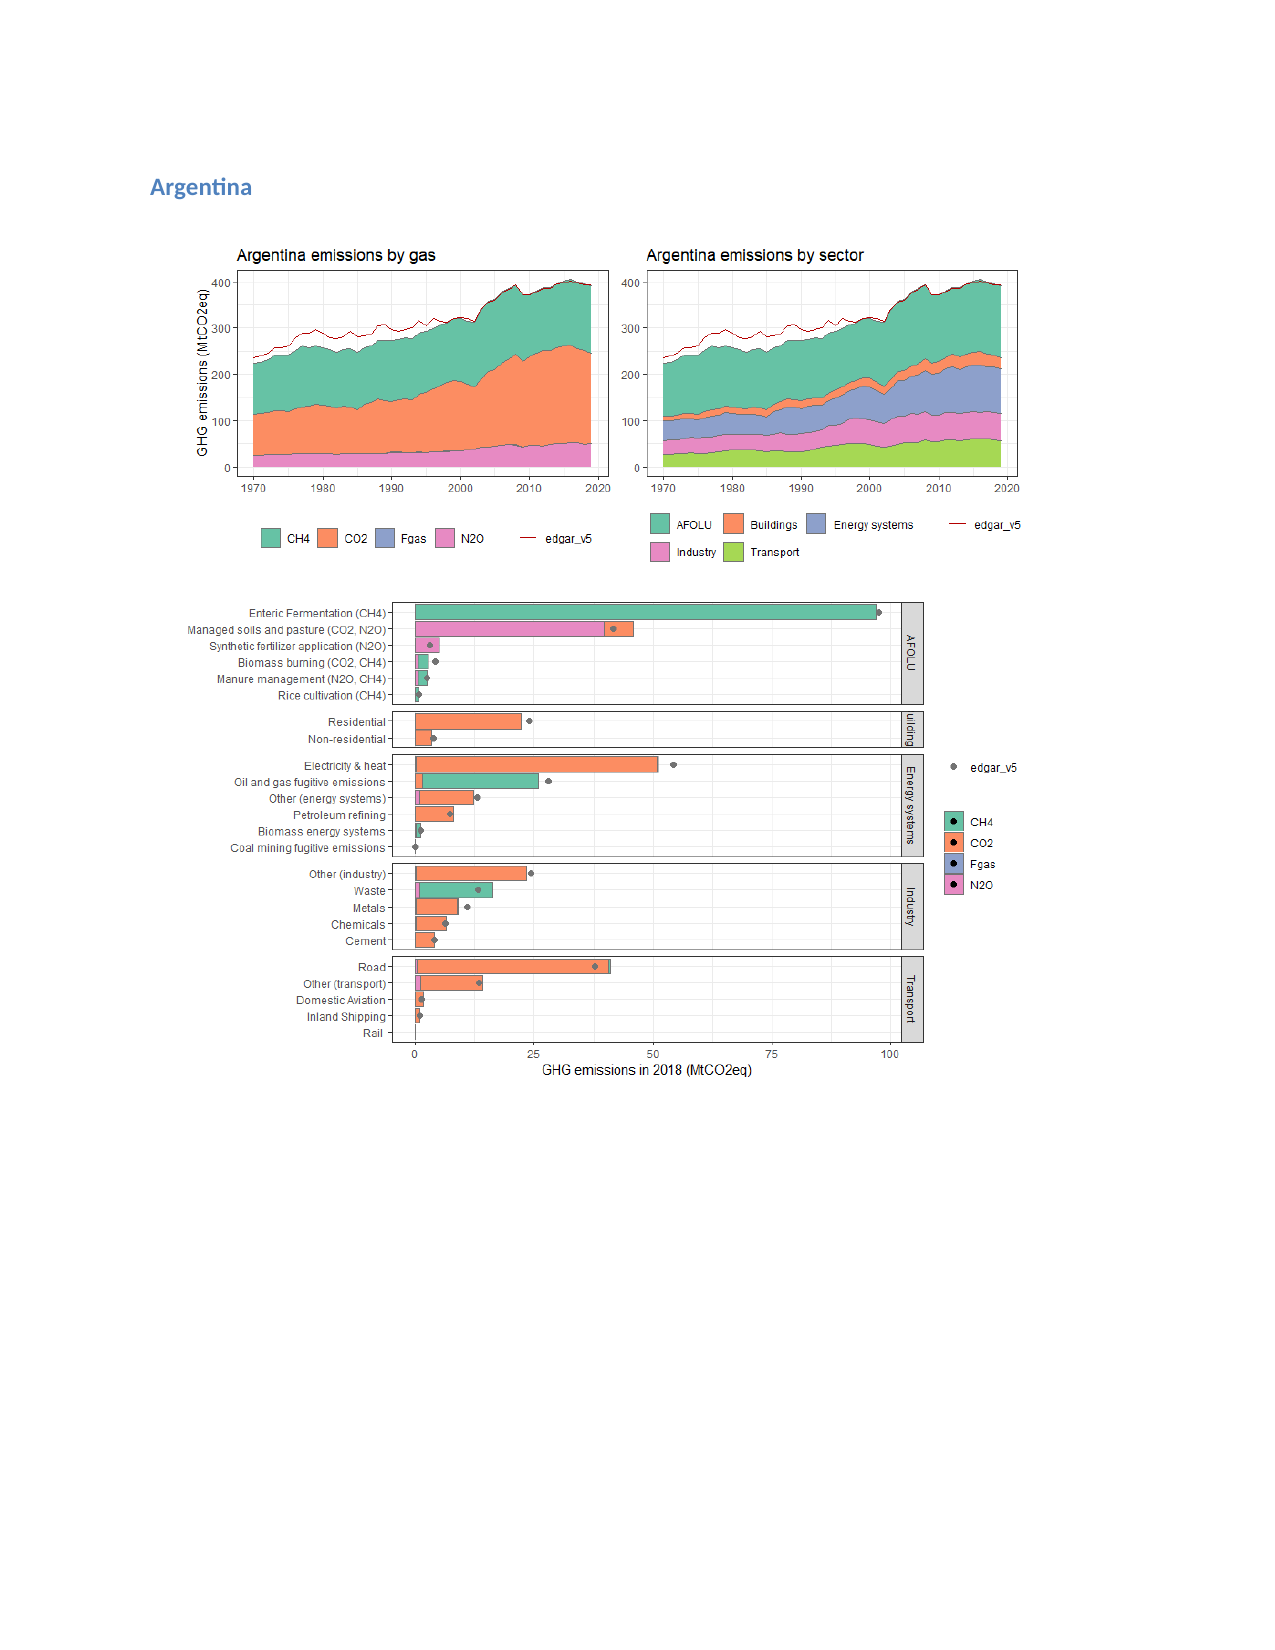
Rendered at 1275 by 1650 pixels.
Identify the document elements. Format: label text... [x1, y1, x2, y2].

subtitle Argentina [150, 171, 1125, 201]
picture [168, 220, 1044, 1096]
